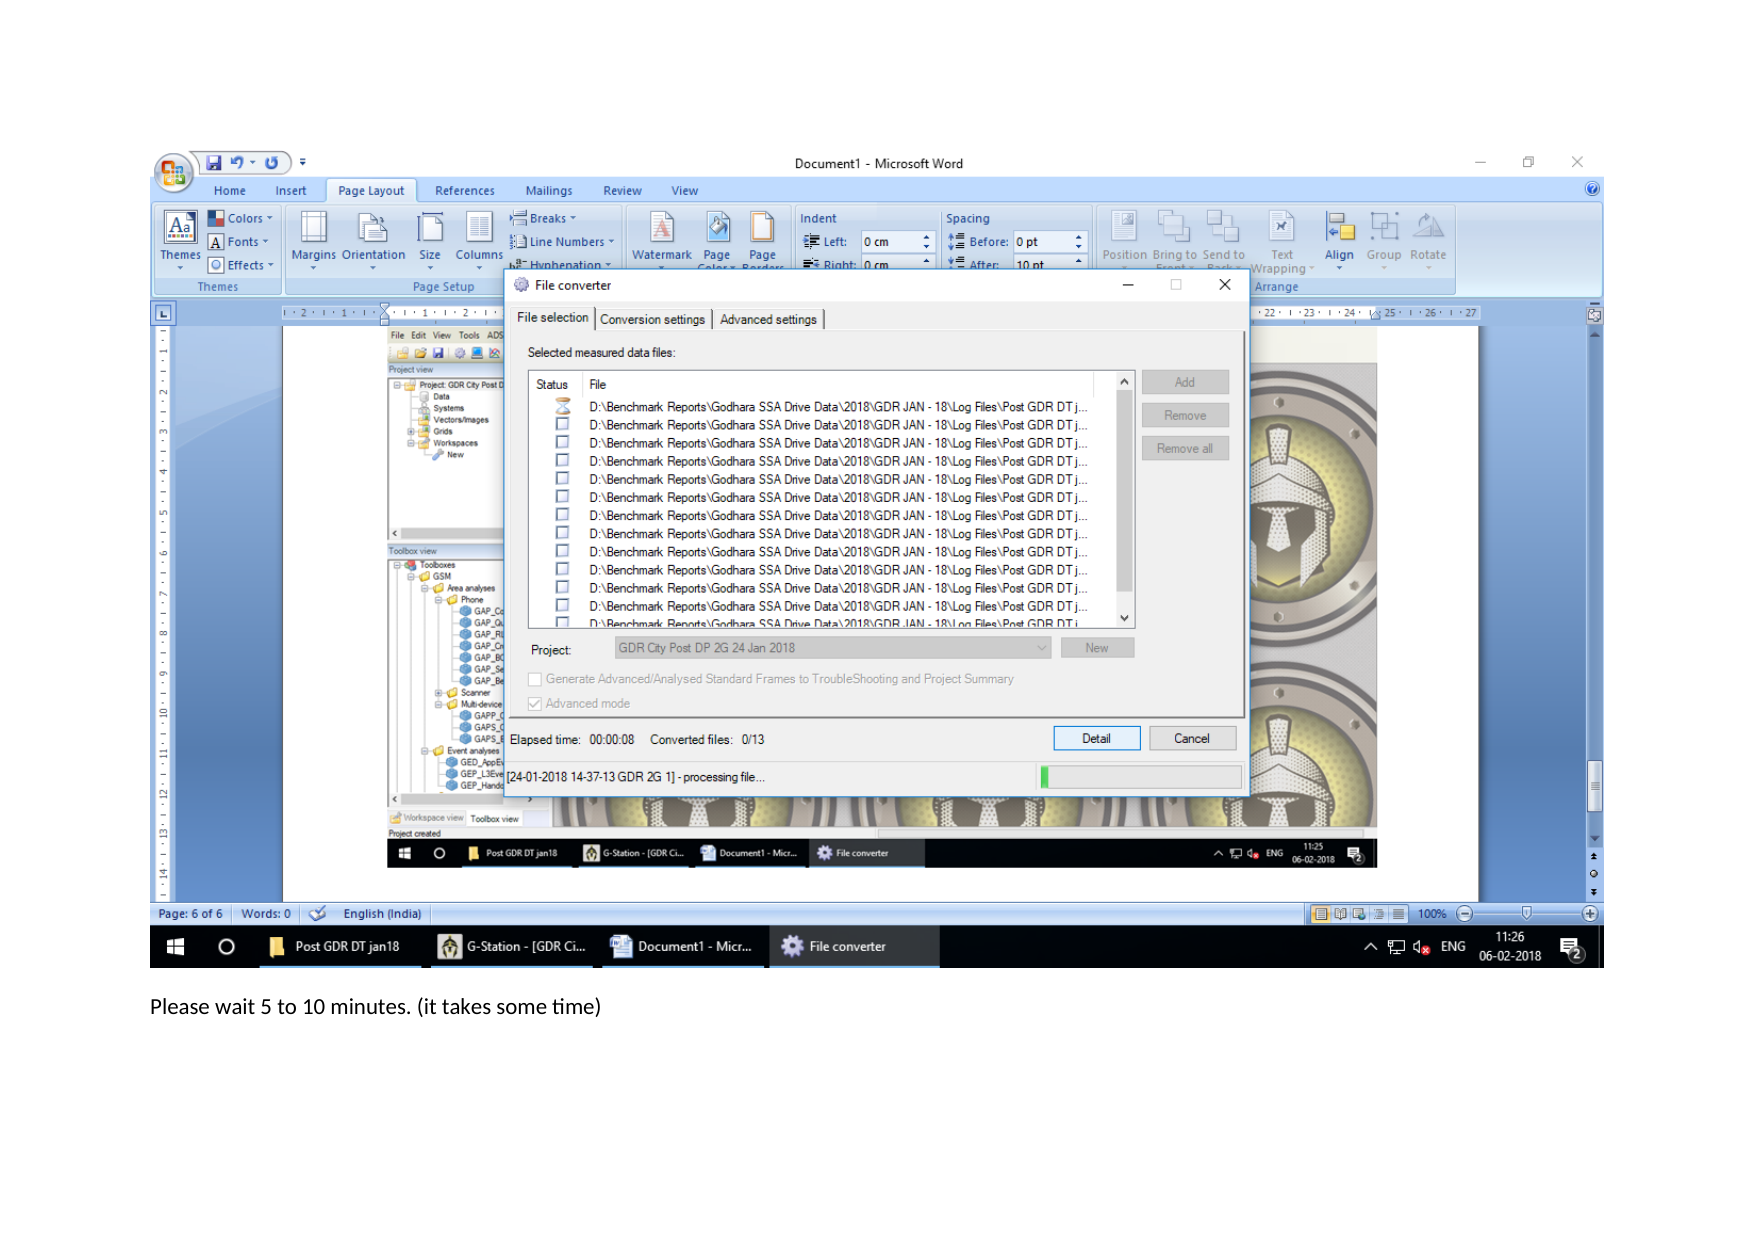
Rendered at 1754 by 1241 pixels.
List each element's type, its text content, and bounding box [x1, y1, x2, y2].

text Please wait 5 to 10 minutes. (it takes some time) [150, 992, 1604, 1020]
picture [150, 150, 1604, 968]
